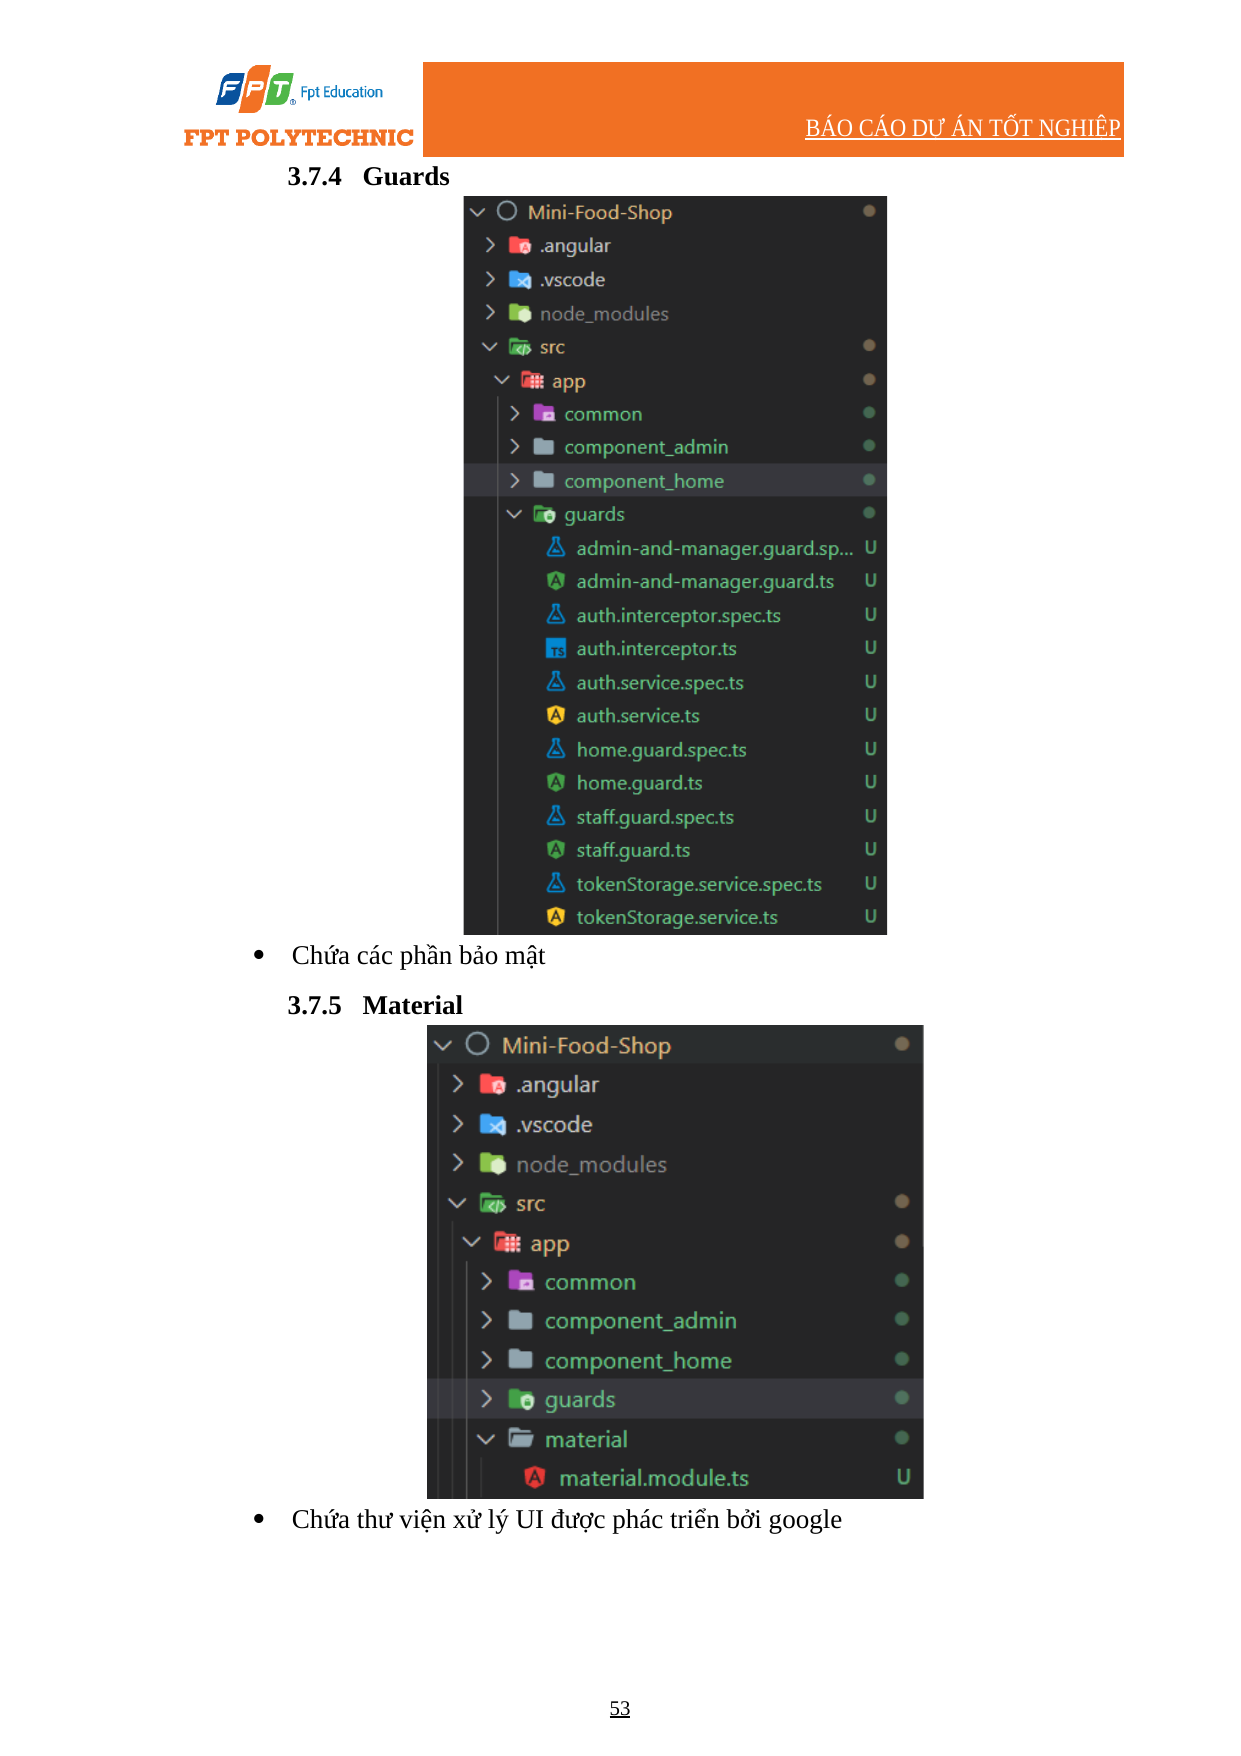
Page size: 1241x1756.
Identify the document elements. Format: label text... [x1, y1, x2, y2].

list Chứa các phần bảo mật [254, 939, 1116, 970]
picture [427, 1025, 924, 1499]
list Chứa thư viện xử lý UI được phác triển bởi google [254, 1503, 1116, 1534]
subtitle Guards [287, 160, 1209, 192]
picture [184, 65, 414, 146]
subtitle Material [287, 989, 1209, 1021]
picture [463, 196, 888, 935]
